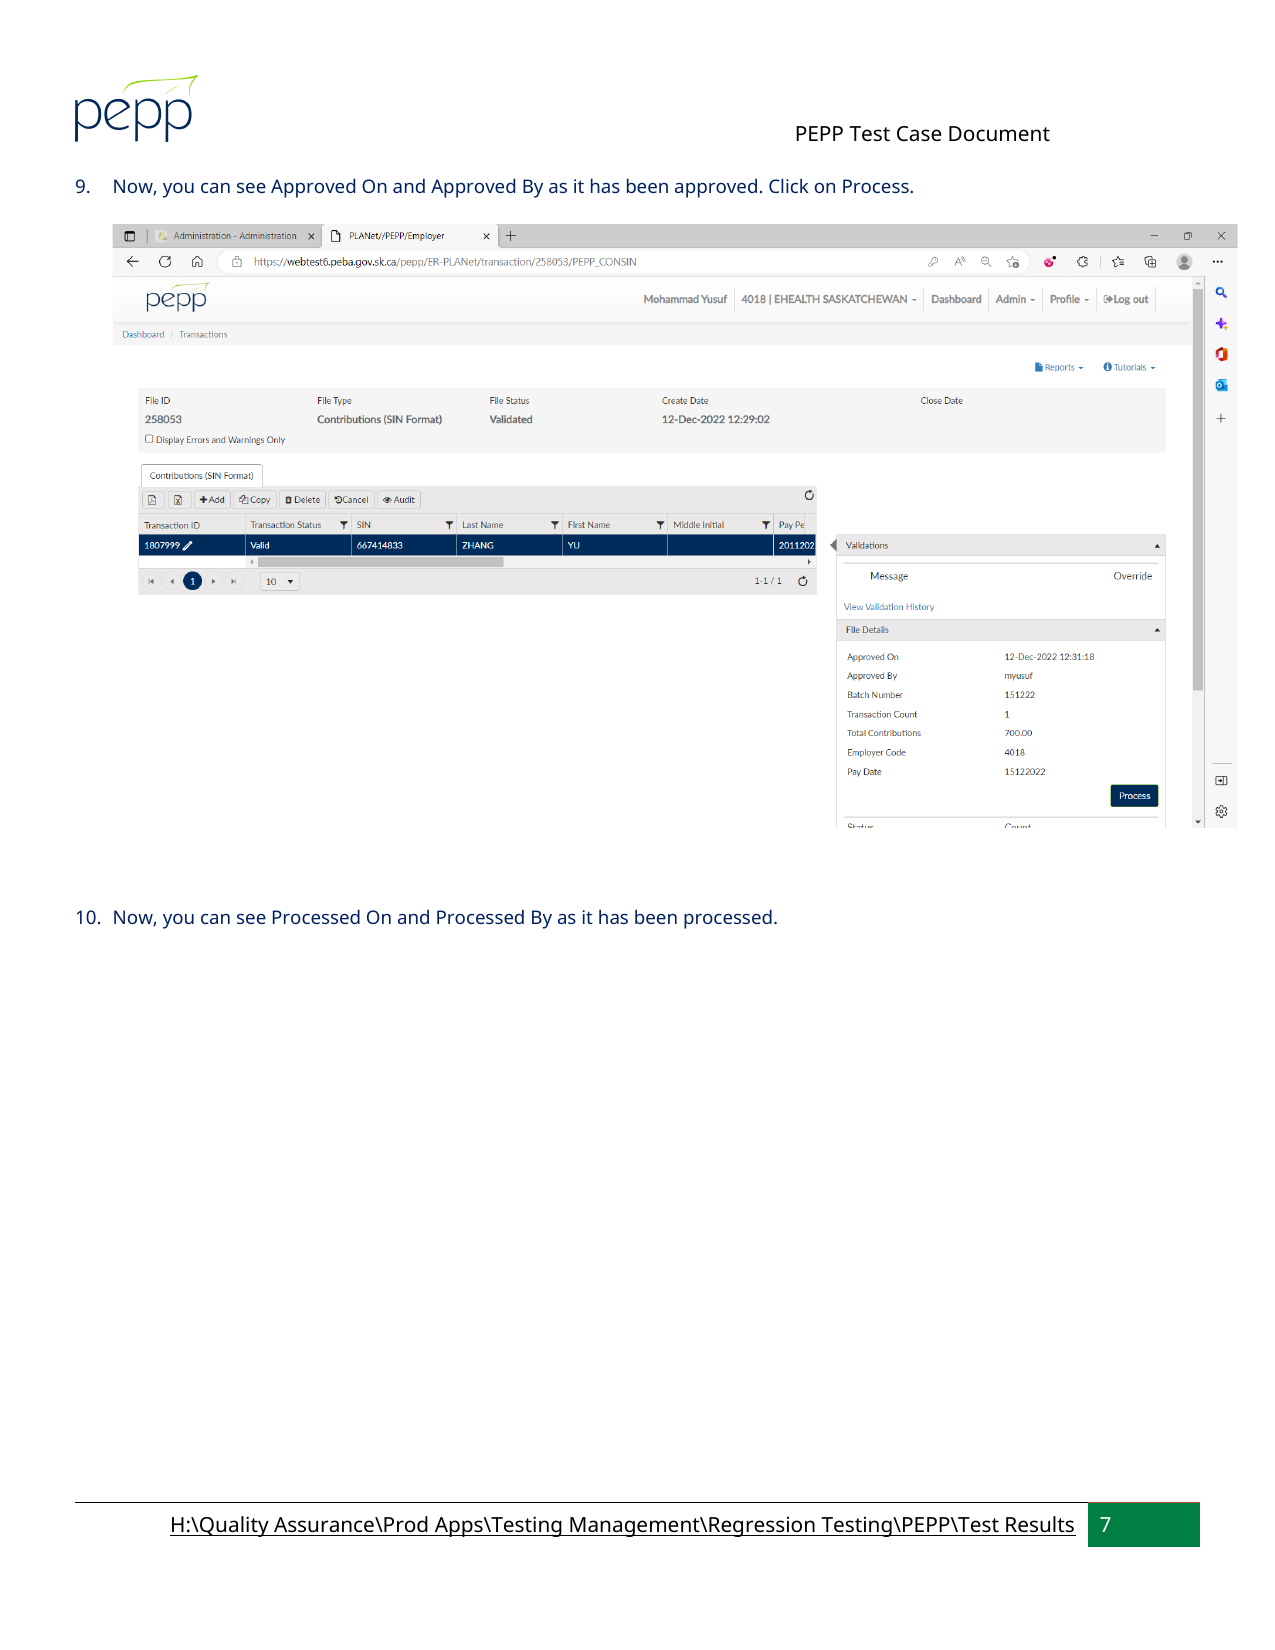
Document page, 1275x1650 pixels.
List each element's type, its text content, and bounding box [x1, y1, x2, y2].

list Now, you can see Approved On and Approved By as it has been approved. Click on Process. [75, 173, 1200, 199]
list Now, you can see Processed On and Processed By as it has been processed. [75, 904, 1200, 930]
picture [112, 224, 1238, 828]
picture [75, 75, 199, 142]
